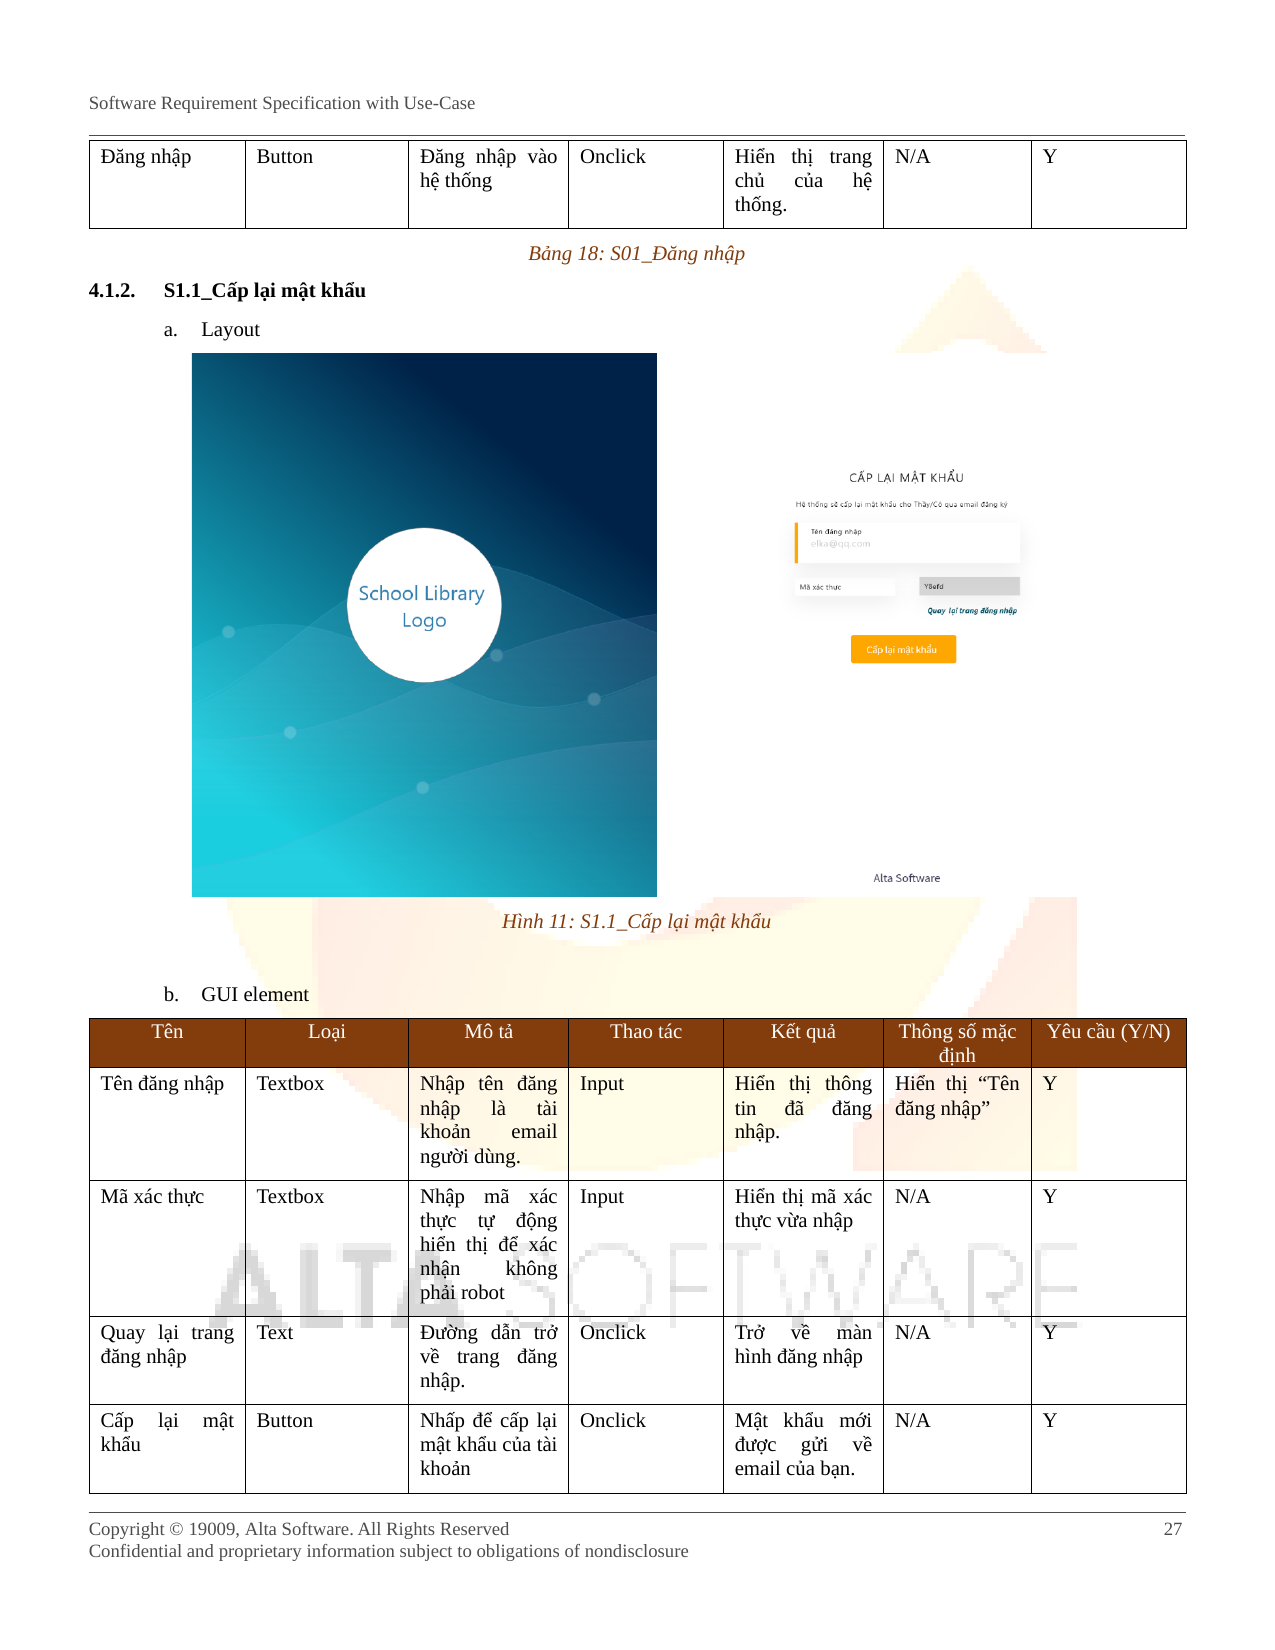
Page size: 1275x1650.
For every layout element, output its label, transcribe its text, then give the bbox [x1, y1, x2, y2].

table_cell Đăng nhập vào hệ thống [409, 141, 568, 228]
table_cell Text [246, 1317, 408, 1404]
table_cell Hiển thị “Tên đăng nhập” [884, 1068, 1031, 1179]
table_cell Nhấp để cấp lại mật khẩu của tài khoản [409, 1405, 568, 1492]
table_header Thao tác [569, 1019, 723, 1067]
table_cell Hiển thị mã xác thực vừa nhập [724, 1181, 883, 1316]
table_cell Button [246, 1405, 408, 1492]
table_cell N/A [884, 141, 1031, 228]
list GUI element [163, 982, 1186, 1006]
table_cell Trở về màn hình đăng nhập [724, 1317, 883, 1404]
table_cell Đăng nhập [90, 141, 245, 228]
table_cell Hiển thị trang chủ của hệ thống. [724, 141, 883, 228]
table_cell Input [569, 1068, 723, 1179]
table_cell Y [1032, 1405, 1186, 1492]
table_cell Nhập mã xác thực tự động hiển thị để xác nhận không phải robot [409, 1181, 568, 1316]
picture [191, 353, 1159, 897]
text Bảng 18: S01_Đăng nhập [88, 241, 1186, 265]
table_cell Mật khẩu mới được gửi về email của bạn. [724, 1405, 883, 1492]
table_cell N/A [884, 1181, 1031, 1316]
table_cell Y [1032, 1317, 1186, 1404]
table_cell Onclick [569, 1405, 723, 1492]
table_cell Y [1032, 141, 1186, 228]
table_cell Nhập tên đăng nhập là tài khoản email người dùng. [409, 1068, 568, 1179]
table_header Loại [246, 1019, 408, 1067]
table_cell Mã xác thực [90, 1181, 245, 1316]
table_cell Đường dẫn trở về trang đăng nhập. [409, 1317, 568, 1404]
table_cell Quay lại trang đăng nhập [90, 1317, 245, 1404]
table_cell Button [246, 141, 408, 228]
table_header Tên [90, 1019, 245, 1067]
table_cell Textbox [246, 1068, 408, 1179]
text Hình 11: S1.1_Cấp lại mật khẩu [88, 909, 1186, 933]
subtitle S1.1_Cấp lại mật khẩu [88, 278, 1186, 302]
table_header Thông số mặc định [884, 1019, 1031, 1067]
table_cell Onclick [569, 1317, 723, 1404]
table_cell Input [569, 1181, 723, 1316]
table_cell Y [1032, 1181, 1186, 1316]
table_cell N/A [884, 1405, 1031, 1492]
table_header Kết quả [724, 1019, 883, 1067]
table_cell Tên đăng nhập [90, 1068, 245, 1179]
table_cell Hiển thị thông tin đã đăng nhập. [724, 1068, 883, 1179]
table_cell Y [1032, 1068, 1186, 1179]
table_header Yêu cầu (Y/N) [1032, 1019, 1186, 1067]
list Layout [163, 317, 1186, 341]
table_header Mô tả [409, 1019, 568, 1067]
table_cell Cấp lại mật khẩu [90, 1405, 245, 1492]
table_cell N/A [884, 1317, 1031, 1404]
table_cell Onclick [569, 141, 723, 228]
table_cell Textbox [246, 1181, 408, 1316]
